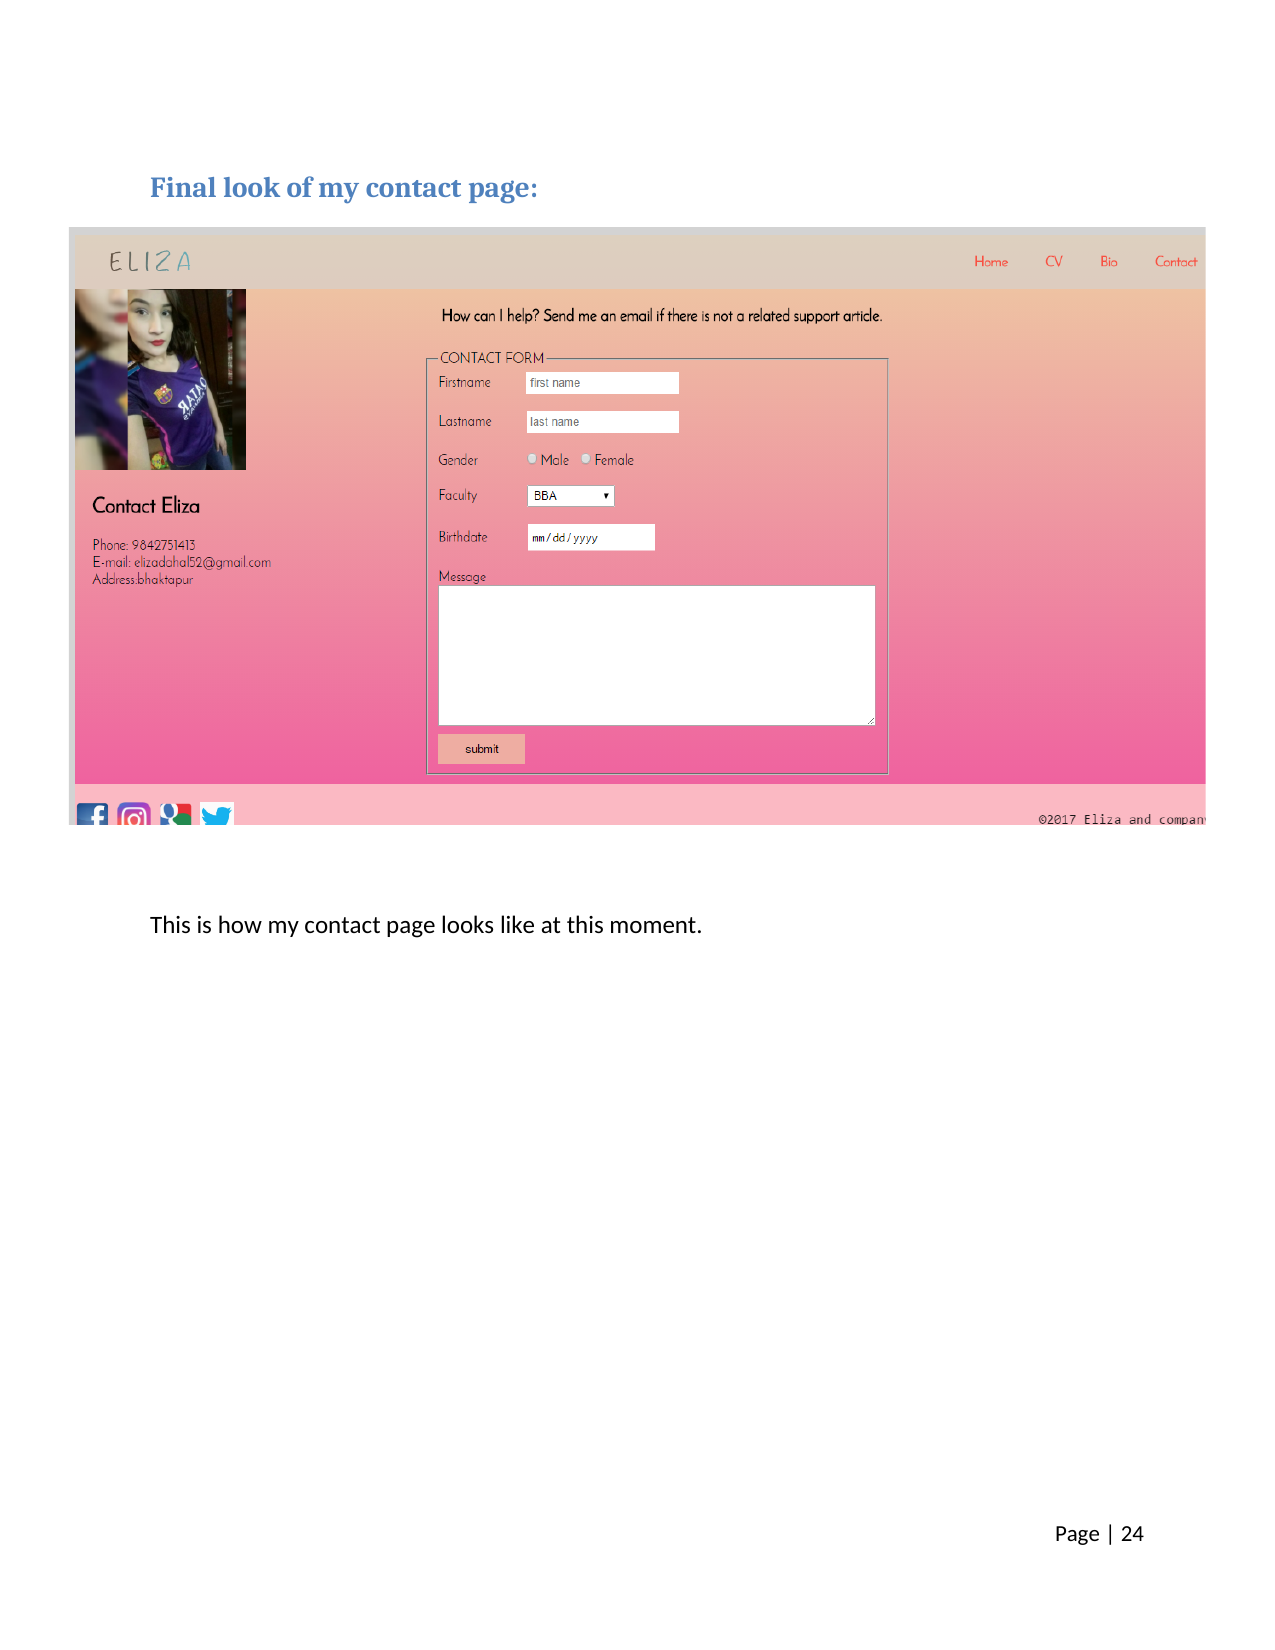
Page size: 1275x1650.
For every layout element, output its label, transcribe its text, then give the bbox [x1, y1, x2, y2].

text This is how my contact page looks like at this moment. [150, 909, 1144, 939]
picture [68, 227, 1206, 824]
subtitle Final look of my contact page: [150, 171, 1144, 204]
